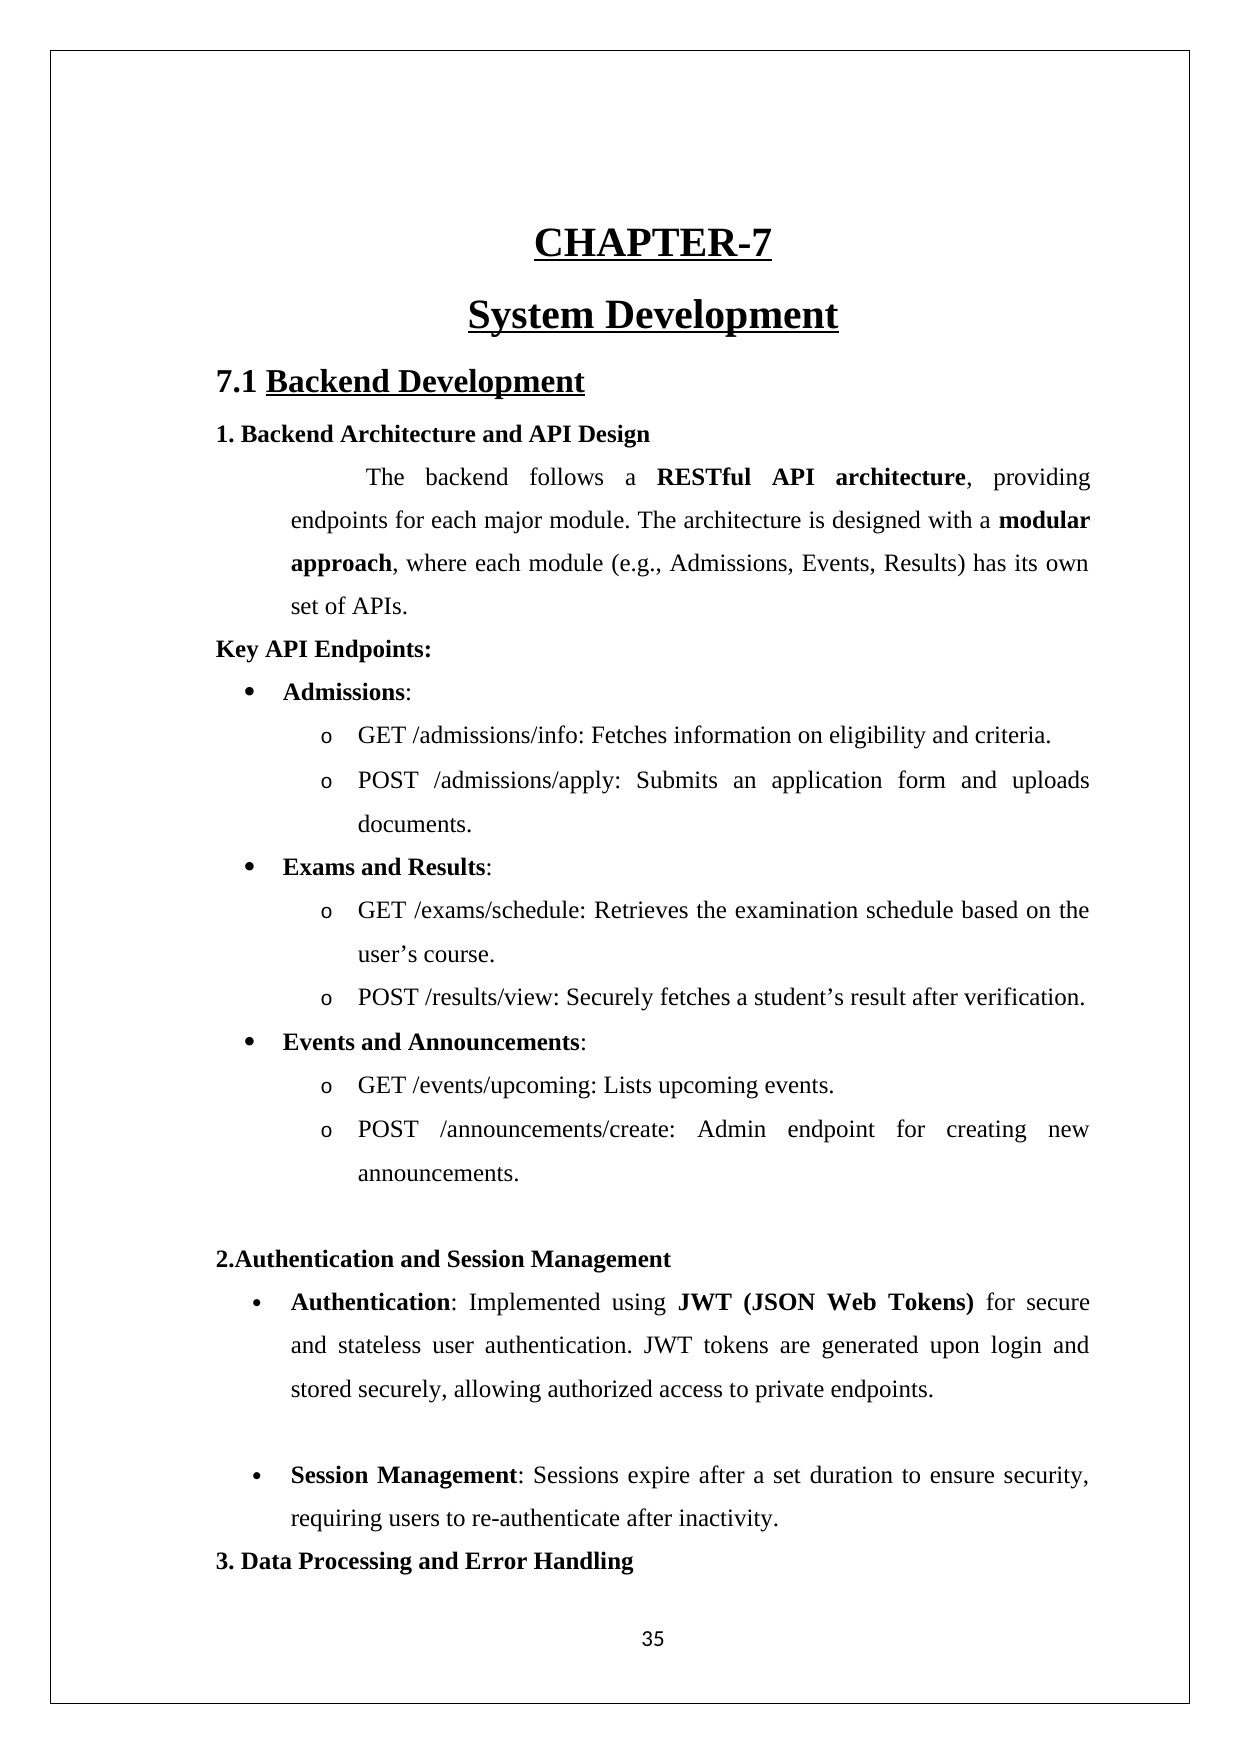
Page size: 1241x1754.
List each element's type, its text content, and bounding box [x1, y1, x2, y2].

list Events and Announcements: [245, 1027, 1090, 1055]
list POST /results/view: Securely fetches a student’s result after verification. [320, 982, 1090, 1012]
text 3. Data Processing and Error Handling [216, 1546, 1090, 1575]
list Authentication: Implemented using JWT (JSON Web Tokens) for secure and stateless user authentication. JWT tokens are generated upon login and stored securely, allowing authorized access to private endpoints. [253, 1287, 1090, 1402]
text 1. Backend Architecture and API Design [216, 419, 1090, 447]
text 7.1 Backend Development [216, 361, 1090, 399]
list POST /admissions/apply: Submits an application form and uploads documents. [320, 765, 1090, 838]
text Key API Endpoints: [216, 634, 1090, 663]
list Session Management: Sessions expire after a set duration to ensure security, requiring users to re-authenticate after inactivity. [253, 1460, 1090, 1532]
list GET /events/upcoming: Lists upcoming events. [320, 1070, 1090, 1099]
text CHAPTER-7 [216, 217, 1090, 265]
list Admissions: [245, 677, 1090, 706]
text 2.Authentication and Session Management [216, 1244, 1090, 1273]
list GET /exams/schedule: Retrieves the examination schedule based on the user’s course. [320, 895, 1090, 968]
list Exams and Results: [245, 852, 1090, 881]
list POST /announcements/create: Admin endpoint for creating new announcements. [320, 1114, 1090, 1187]
list The backend follows a RESTful API architecture, providing endpoints for each major module. The architecture is designed with a modular approach, where each module (e.g., Admissions, Events, Results) has its own set of APIs. [291, 462, 1090, 620]
list GET /admissions/info: Fetches information on eligibility and criteria. [320, 721, 1090, 750]
text System Development [216, 289, 1090, 337]
